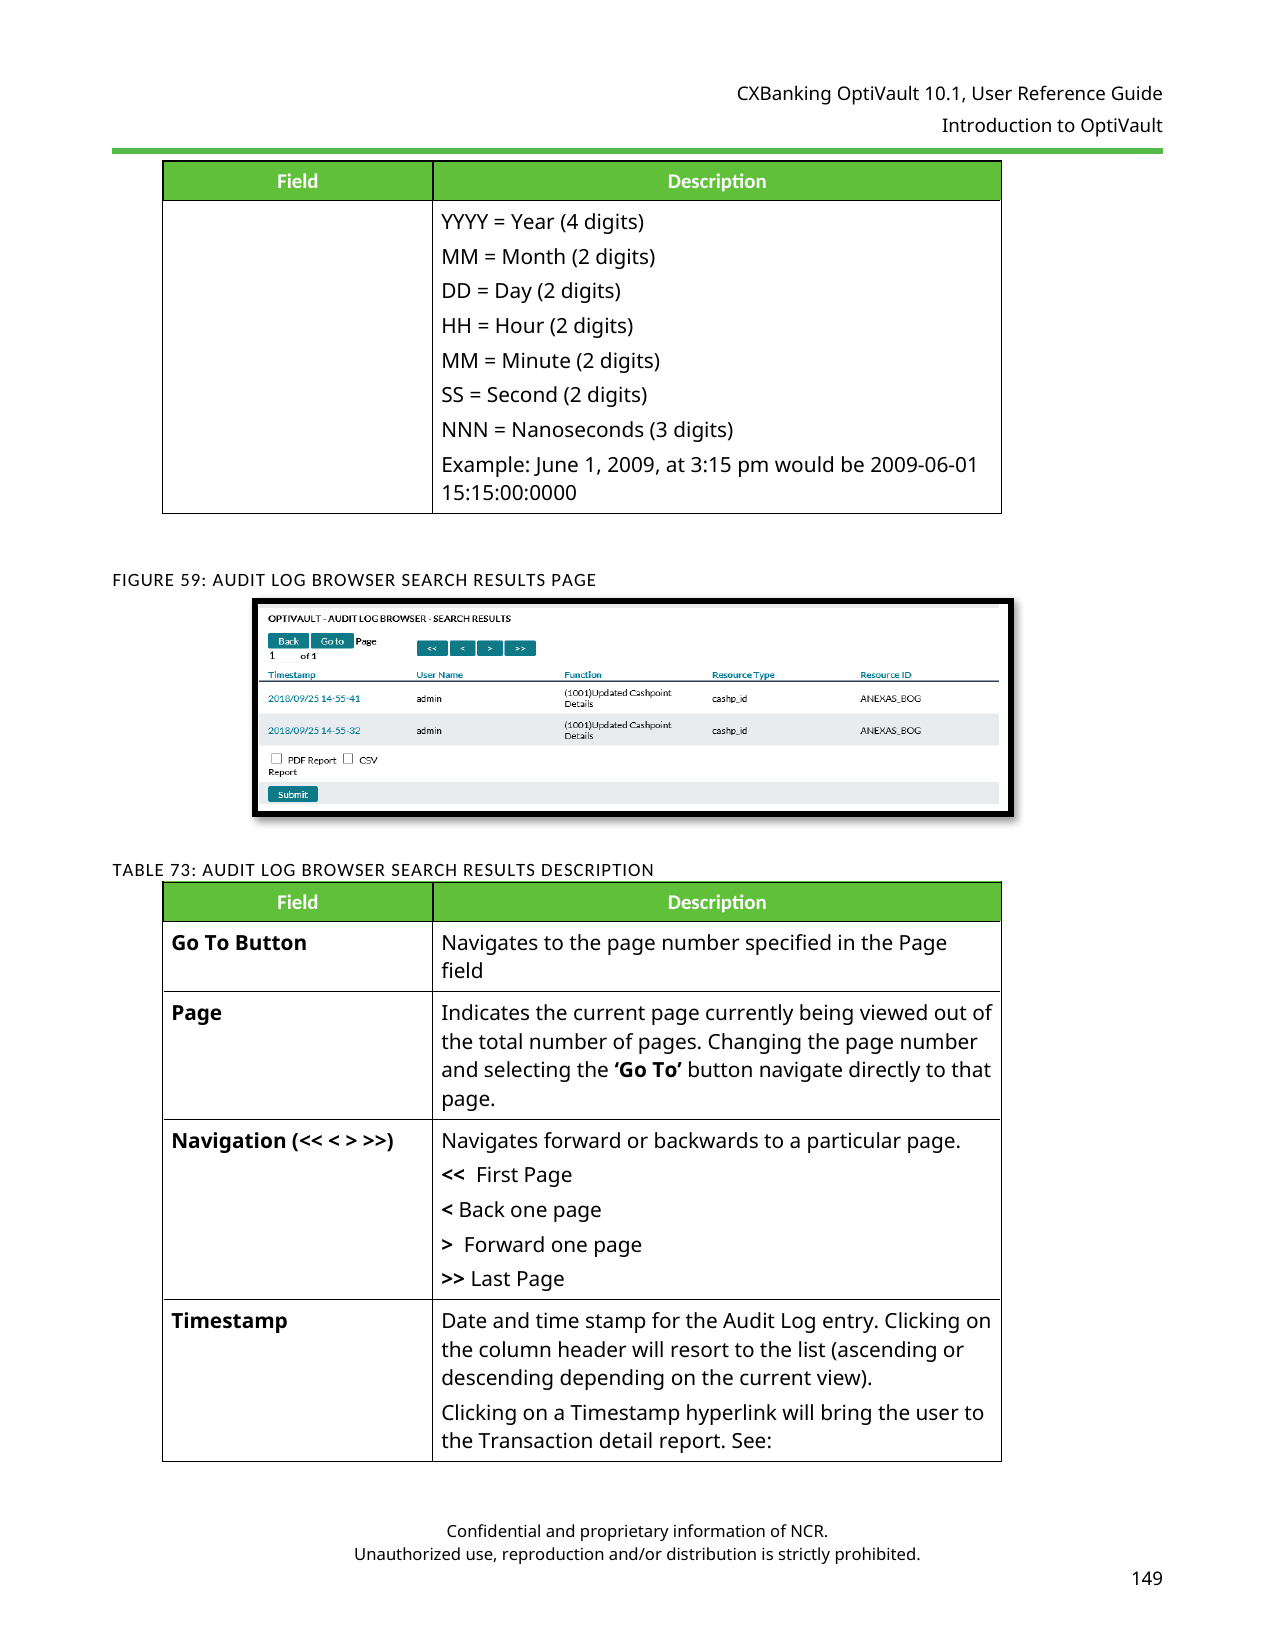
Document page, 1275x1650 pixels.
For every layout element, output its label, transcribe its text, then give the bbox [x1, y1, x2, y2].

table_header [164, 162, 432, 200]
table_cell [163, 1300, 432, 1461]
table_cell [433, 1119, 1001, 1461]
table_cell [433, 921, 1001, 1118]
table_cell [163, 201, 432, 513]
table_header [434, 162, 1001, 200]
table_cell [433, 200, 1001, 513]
picture [258, 604, 1008, 811]
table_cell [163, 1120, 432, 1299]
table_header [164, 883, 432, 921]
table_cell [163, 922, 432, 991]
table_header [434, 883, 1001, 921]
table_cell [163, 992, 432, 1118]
